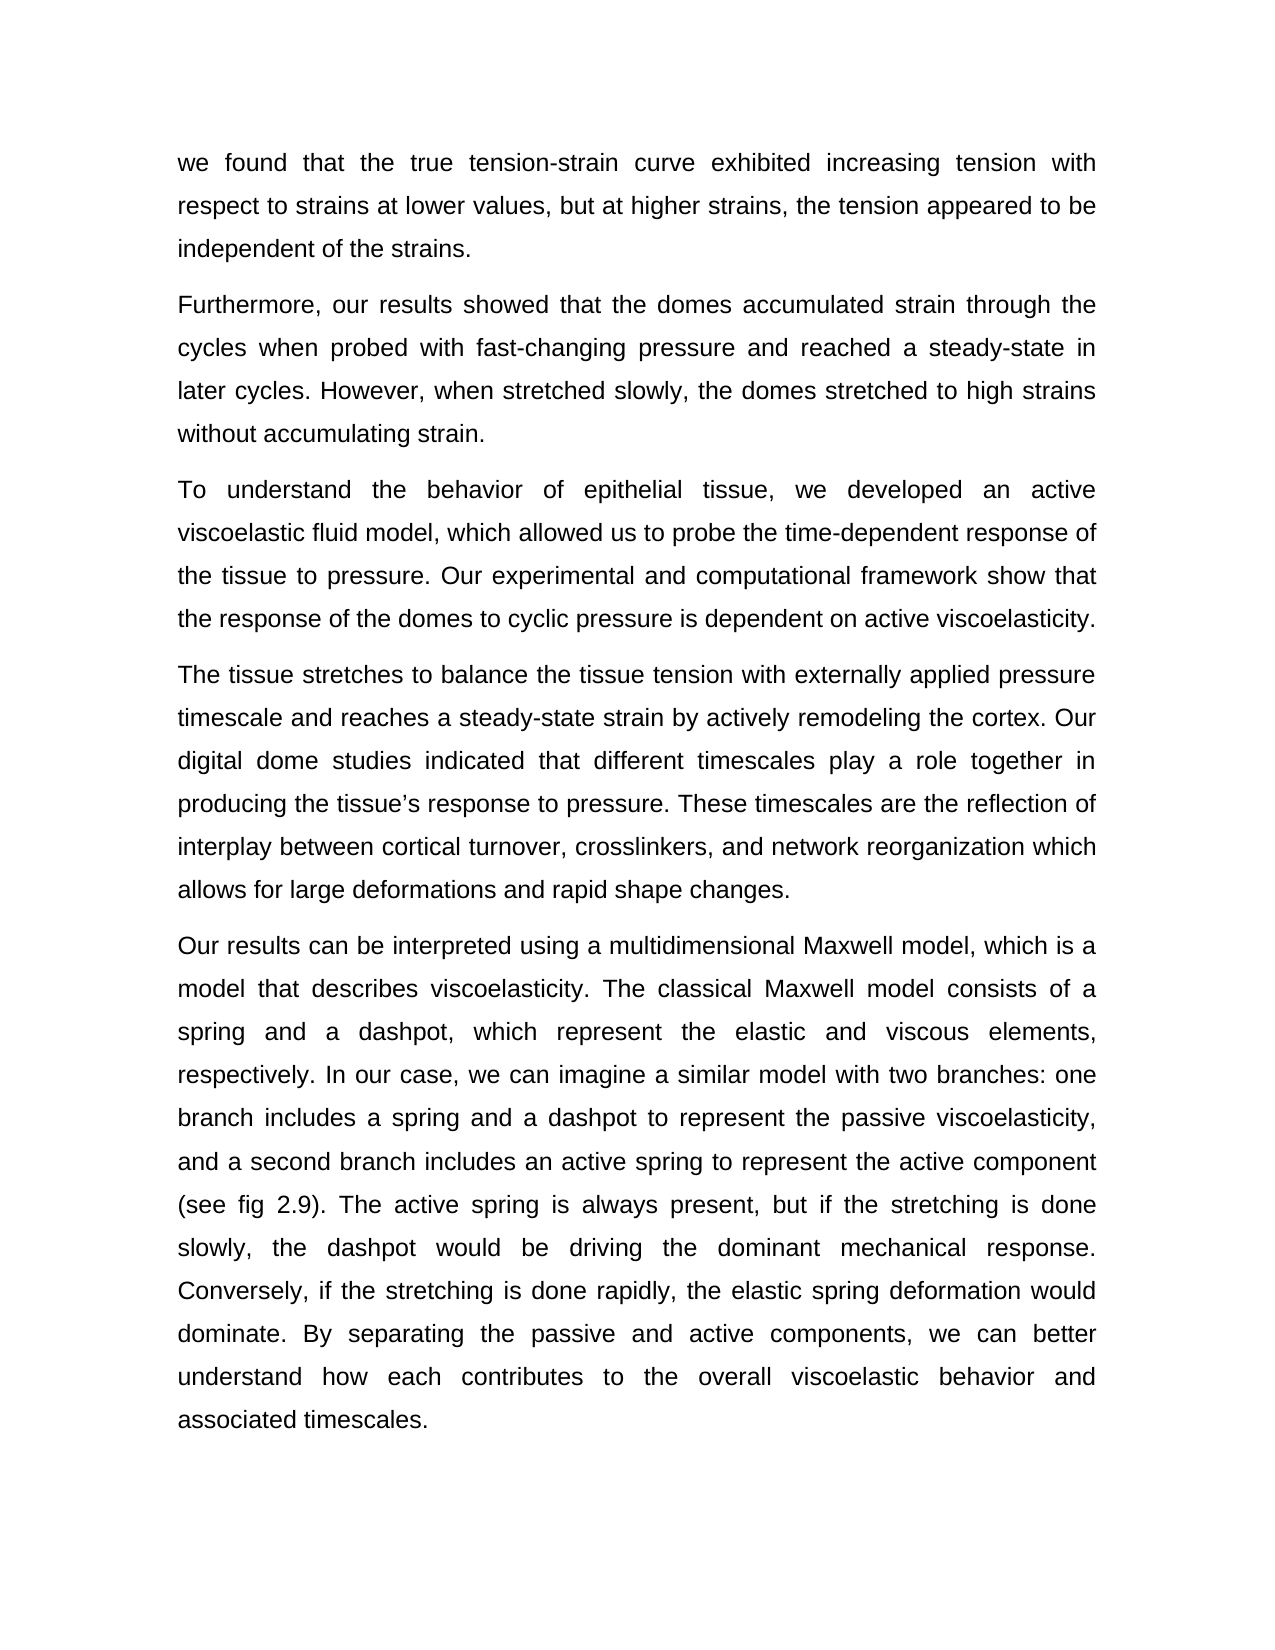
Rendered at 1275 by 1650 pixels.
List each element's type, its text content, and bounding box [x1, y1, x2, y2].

text Our results can be interpreted using a multidimensional Maxwell model, which is a model that describes viscoelasticity. The classical Maxwell model consists of a spring and a dashpot, which represent the elastic and viscous elements, respectively. In our case, we can imagine a similar model with two branches: one branch includes a spring and a dashpot to represent the passive viscoelasticity, and a second branch includes an active spring to represent the active component (see fig 2.9). The active spring is always present, but if the stretching is done slowly, the dashpot would be driving the dominant mechanical response. Conversely, if the stretching is done rapidly, the elastic spring deformation would dominate. By separating the passive and active components, we can better understand how each contributes to the overall viscoelastic behavior and associated timescales. [177, 931, 1098, 1434]
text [177, 148, 1098, 263]
text The tissue stretches to balance the tissue tension with externally applied pressure timescale and reaches a steady-state strain by actively remodeling the cortex. Our digital dome studies indicated that different timescales play a role together in producing the tissue’s response to pressure. These timescales are the reflection of interplay between cortical turnover, crosslinkers, and network reorganization which allows for large deformations and rapid shape changes. [177, 659, 1098, 904]
text Furthermore, our results showed that the domes accumulated strain through the cycles when probed with fast-changing pressure and reached a steady-state in later cycles. However, when stretched slowly, the domes stretched to high strains without accumulating strain. [177, 289, 1098, 448]
text To understand the behavior of epithelial tissue, we developed an active viscoelastic fluid model, which allowed us to probe the time-dependent response of the tissue to pressure. Our experimental and computational framework show that the response of the domes to cyclic pressure is dependent on active viscoelasticity. [177, 474, 1098, 633]
